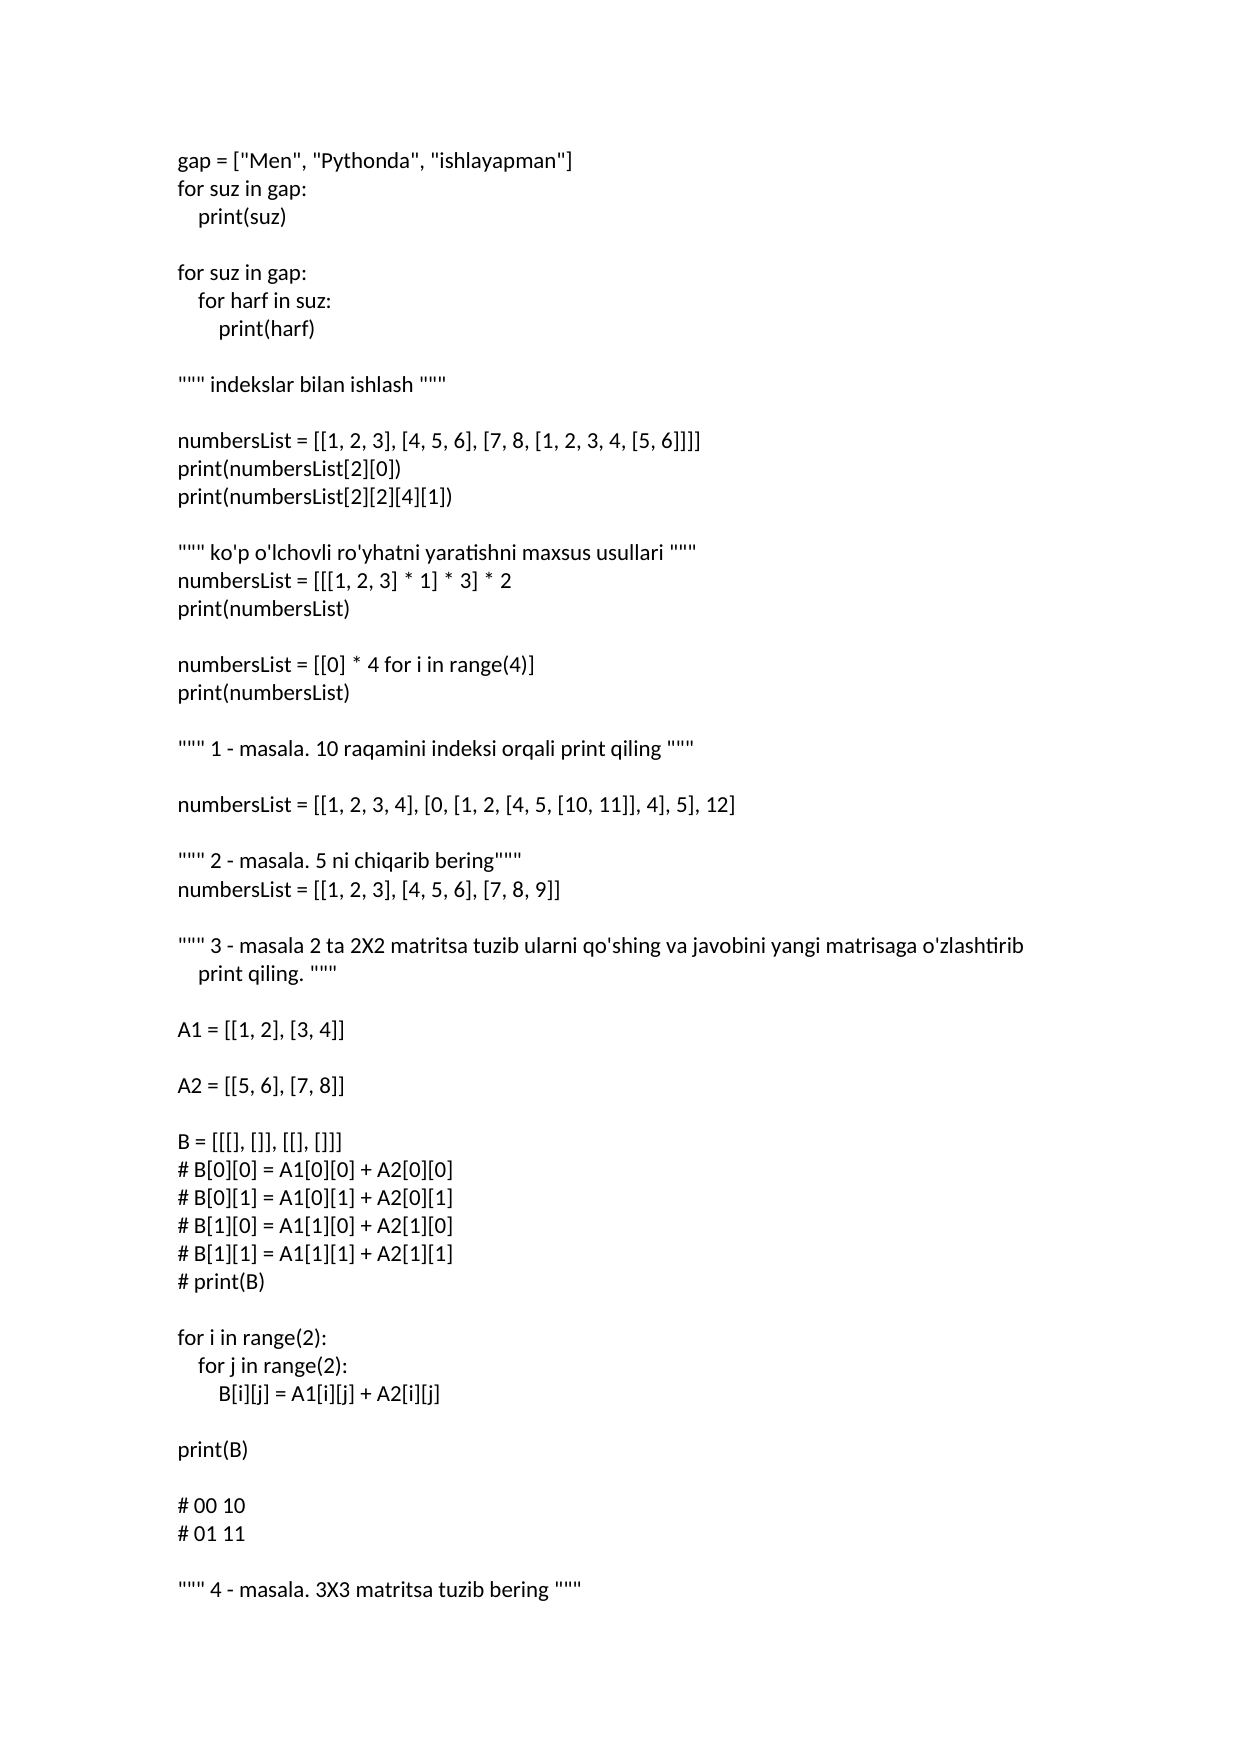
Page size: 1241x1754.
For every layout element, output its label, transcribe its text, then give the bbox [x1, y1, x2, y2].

text numbersList = [[1, 2, 3, 4], [0, [1, 2, [4, 5, [10, 11]], 4], 5], 12] [177, 791, 1152, 819]
text print(suz) [177, 202, 1152, 230]
text for suz in gap: [177, 174, 1152, 202]
text print(harf) [177, 314, 1152, 342]
text print(numbersList) [177, 594, 1152, 622]
text B = [[[], []], [[], []]] [177, 1127, 1152, 1155]
text numbersList = [[1, 2, 3], [4, 5, 6], [7, 8, 9]] [177, 875, 1152, 903]
text # 00 10 [177, 1491, 1152, 1519]
text """ 2 - masala. 5 ni chiqarib bering""" [177, 847, 1152, 875]
text """ ko'p o'lchovli ro'yhatni yaratishni maxsus usullari """ [177, 538, 1152, 566]
text numbersList = [[1, 2, 3], [4, 5, 6], [7, 8, [1, 2, 3, 4, [5, 6]]]] [177, 426, 1152, 454]
text A2 = [[5, 6], [7, 8]] [177, 1071, 1152, 1099]
text numbersList = [[0] * 4 for i in range(4)] [177, 651, 1152, 678]
text B[i][j] = A1[i][j] + A2[i][j] [177, 1379, 1152, 1407]
text # B[1][1] = A1[1][1] + A2[1][1] [177, 1239, 1152, 1267]
text numbersList = [[[1, 2, 3] * 1] * 3] * 2 [177, 566, 1152, 594]
text for suz in gap: [177, 258, 1152, 286]
text print(numbersList[2][2][4][1]) [177, 482, 1152, 510]
text for i in range(2): [177, 1323, 1152, 1351]
text """ indekslar bilan ishlash """ [177, 370, 1152, 398]
text print(numbersList[2][0]) [177, 454, 1152, 482]
text A1 = [[1, 2], [3, 4]] [177, 1015, 1152, 1043]
text # 01 11 [177, 1519, 1152, 1547]
text """ 4 - masala. 3X3 matritsa tuzib bering """ [177, 1575, 1152, 1603]
text print(numbersList) [177, 678, 1152, 707]
text # B[0][0] = A1[0][0] + A2[0][0] [177, 1155, 1152, 1183]
text """ 3 - masala 2 ta 2X2 matritsa tuzib ularni qo'shing va javobini yangi matrisaga o'zlashtirib [177, 931, 1152, 959]
text print qiling. """ [177, 959, 1152, 987]
text # B[1][0] = A1[1][0] + A2[1][0] [177, 1211, 1152, 1239]
text """ 1 - masala. 10 raqamini indeksi orqali print qiling """ [177, 734, 1152, 763]
text for j in range(2): [177, 1351, 1152, 1379]
text # B[0][1] = A1[0][1] + A2[0][1] [177, 1183, 1152, 1211]
text # print(B) [177, 1267, 1152, 1295]
text print(B) [177, 1435, 1152, 1463]
text gap = ["Men", "Pythonda", "ishlayapman"] [177, 146, 1152, 174]
text for harf in suz: [177, 286, 1152, 314]
